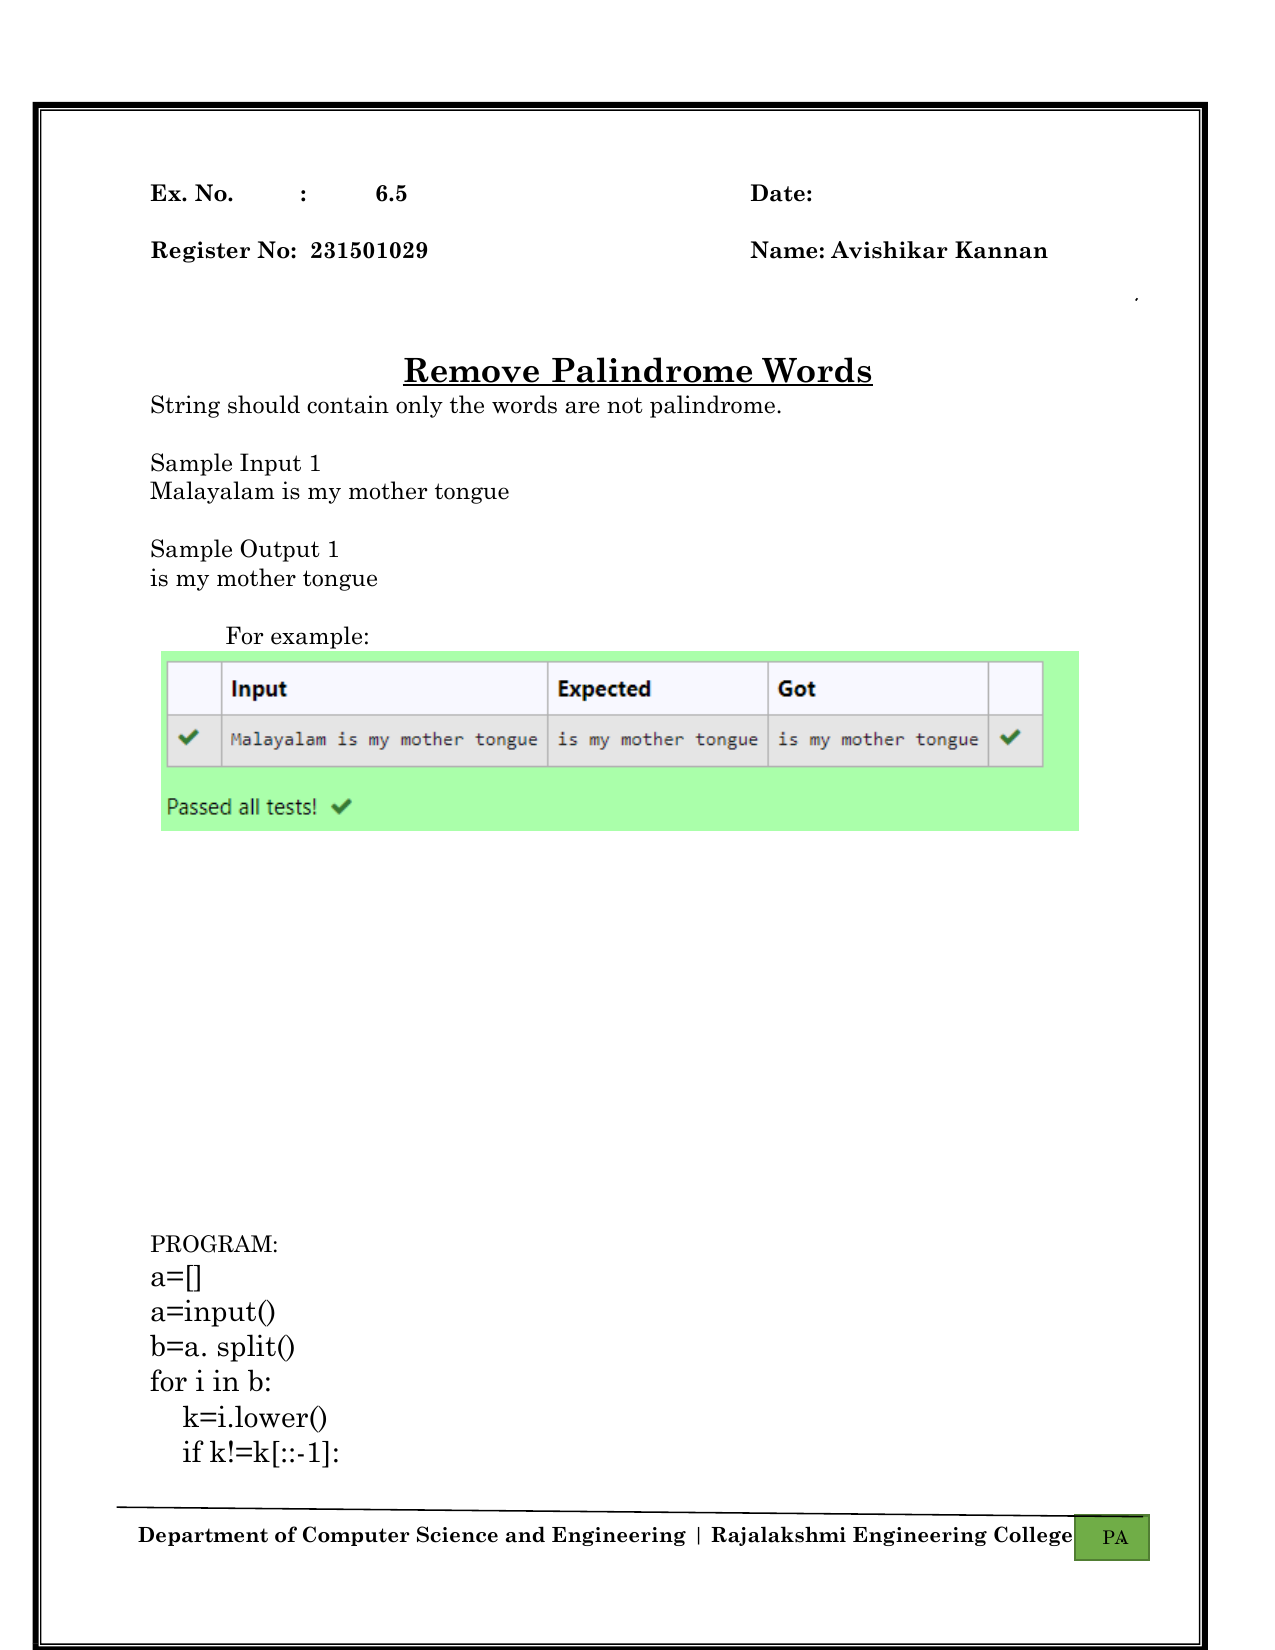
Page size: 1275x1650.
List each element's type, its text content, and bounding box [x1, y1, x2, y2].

text String should contain only the words are not palindrome. [150, 389, 1125, 418]
text PROGRAM: [150, 1230, 1125, 1258]
text Sample Output 1 [150, 534, 1125, 563]
text is my mother tongue [150, 563, 1125, 592]
text for i in b: [150, 1363, 1125, 1398]
text k=i.lower() [150, 1398, 1125, 1433]
text Malayalam is my mother tongue [150, 476, 1125, 505]
text Sample Input 1 [150, 447, 1125, 476]
text b=a. split() [150, 1328, 1125, 1363]
picture [161, 651, 1079, 831]
text For example: [225, 620, 1125, 649]
text Register No: 231501029 Name: Avishikar Kannan [150, 236, 1125, 263]
text a=input() [150, 1293, 1125, 1328]
text Ex. No. : 6.5 Date: [150, 179, 1125, 207]
text if k!=k[::-1]: [150, 1433, 1125, 1468]
text Remove Palindrome Words [150, 349, 1125, 389]
text a=[] [150, 1258, 1125, 1293]
